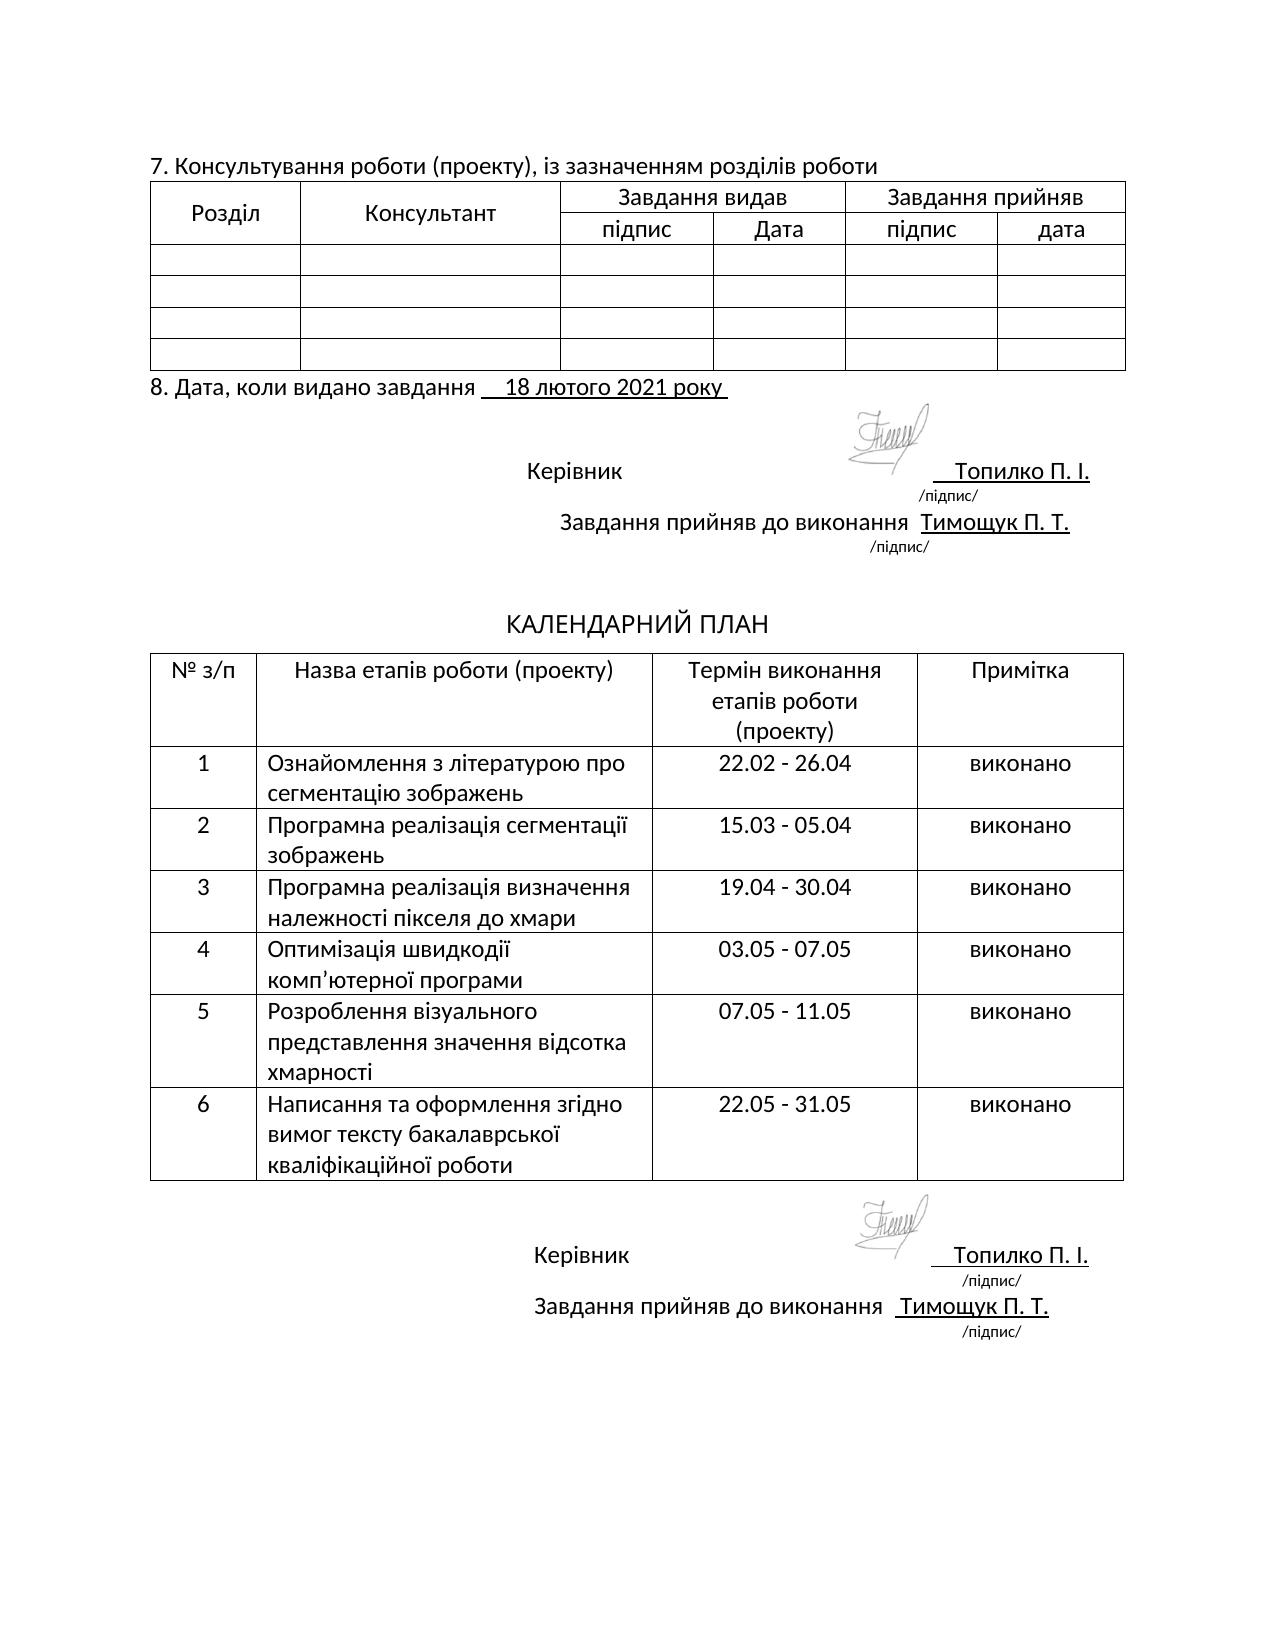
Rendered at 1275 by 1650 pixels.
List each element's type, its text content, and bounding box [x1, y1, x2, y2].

table_cell [714, 245, 845, 275]
text /підпис/ [150, 1270, 1125, 1290]
table_cell 1 [151, 747, 256, 808]
table_header Завдання прийняв [846, 182, 1125, 212]
table_cell виконано [918, 995, 1123, 1087]
text КАЛЕНДАРНИЙ ПЛАН [150, 607, 1125, 641]
table_cell виконано [918, 871, 1123, 932]
table_cell 07.05 - 11.05 [653, 995, 917, 1087]
text Завдання прийняв до виконання Тимощук П. Т. [150, 506, 1125, 536]
table_cell [998, 245, 1125, 275]
text 7. Консультування роботи (проекту), із зазначенням розділів роботи [150, 150, 1125, 181]
table_cell [151, 276, 300, 307]
table_cell [301, 308, 560, 338]
table_cell [714, 308, 845, 338]
picture [850, 1193, 932, 1264]
table_cell 15.03 - 05.04 [653, 809, 917, 870]
text 8. Дата, коли видано завдання 18 лютого 2021 року Керівник Топилко П. І. [150, 371, 1125, 486]
table_cell [714, 339, 845, 370]
table_cell [846, 308, 997, 338]
table_cell 4 [151, 933, 256, 994]
table_cell Дата [714, 213, 845, 244]
table_header Розділ [151, 182, 300, 244]
table_cell 5 [151, 995, 256, 1087]
table_cell 22.02 - 26.04 [653, 747, 917, 808]
table_cell 22.05 - 31.05 [653, 1088, 917, 1179]
table_cell виконано [918, 933, 1123, 994]
table_cell Розроблення візуального представлення значення відсотка хмарності [257, 995, 652, 1087]
table_cell дата [998, 213, 1125, 244]
table_header № з/п [151, 654, 256, 746]
table_cell 6 [151, 1088, 256, 1179]
table_cell Ознайомлення з літературою про сегментацію зображень [257, 747, 652, 808]
table_cell Програмна реалізація визначення належності пікселя до хмари [257, 871, 652, 932]
table_cell 2 [151, 809, 256, 870]
table_cell 03.05 - 07.05 [653, 933, 917, 994]
picture [843, 401, 933, 480]
table_cell [714, 276, 845, 307]
table_cell [998, 308, 1125, 338]
text Завдання прийняв до виконання Тимощук П. Т. [150, 1290, 1125, 1321]
table_cell виконано [918, 747, 1123, 808]
table_cell 19.04 - 30.04 [653, 871, 917, 932]
table_cell підпис [846, 213, 997, 244]
table_header Завдання видав [561, 182, 845, 212]
table_header Примітка [918, 654, 1123, 746]
table_cell Оптимізація швидкодії комп’ютерної програми [257, 933, 652, 994]
table_cell [151, 245, 300, 275]
table_cell підпис [561, 213, 713, 244]
table_cell [561, 276, 713, 307]
table_cell 3 [151, 871, 256, 932]
table_cell виконано [918, 1088, 1123, 1179]
table_header Назва етапів роботи (проекту) [257, 654, 652, 746]
table_cell [561, 308, 713, 338]
table_cell [561, 245, 713, 275]
table_cell Програмна реалізація сегментації зображень [257, 809, 652, 870]
table_cell [998, 339, 1125, 370]
table_cell [301, 245, 560, 275]
text /підпис/ [150, 1321, 1125, 1341]
text /підпис/ [150, 486, 1125, 506]
table_cell [998, 276, 1125, 307]
table_cell [151, 339, 300, 370]
table_cell [561, 339, 713, 370]
table_cell [301, 339, 560, 370]
table_cell [846, 245, 997, 275]
table_cell виконано [918, 809, 1123, 870]
table_header Термін виконання етапів роботи (проекту) [653, 654, 917, 746]
table_cell [846, 276, 997, 307]
table_cell [301, 276, 560, 307]
table_cell Написання та оформлення згідно вимог тексту бакалаврської кваліфікаційної роботи [257, 1088, 652, 1179]
table_cell [151, 308, 300, 338]
text Керівник Топилко П. І. [150, 1193, 1125, 1270]
text /підпис/ [150, 536, 1125, 557]
table_cell [846, 339, 997, 370]
table_header Консультант [301, 182, 560, 244]
